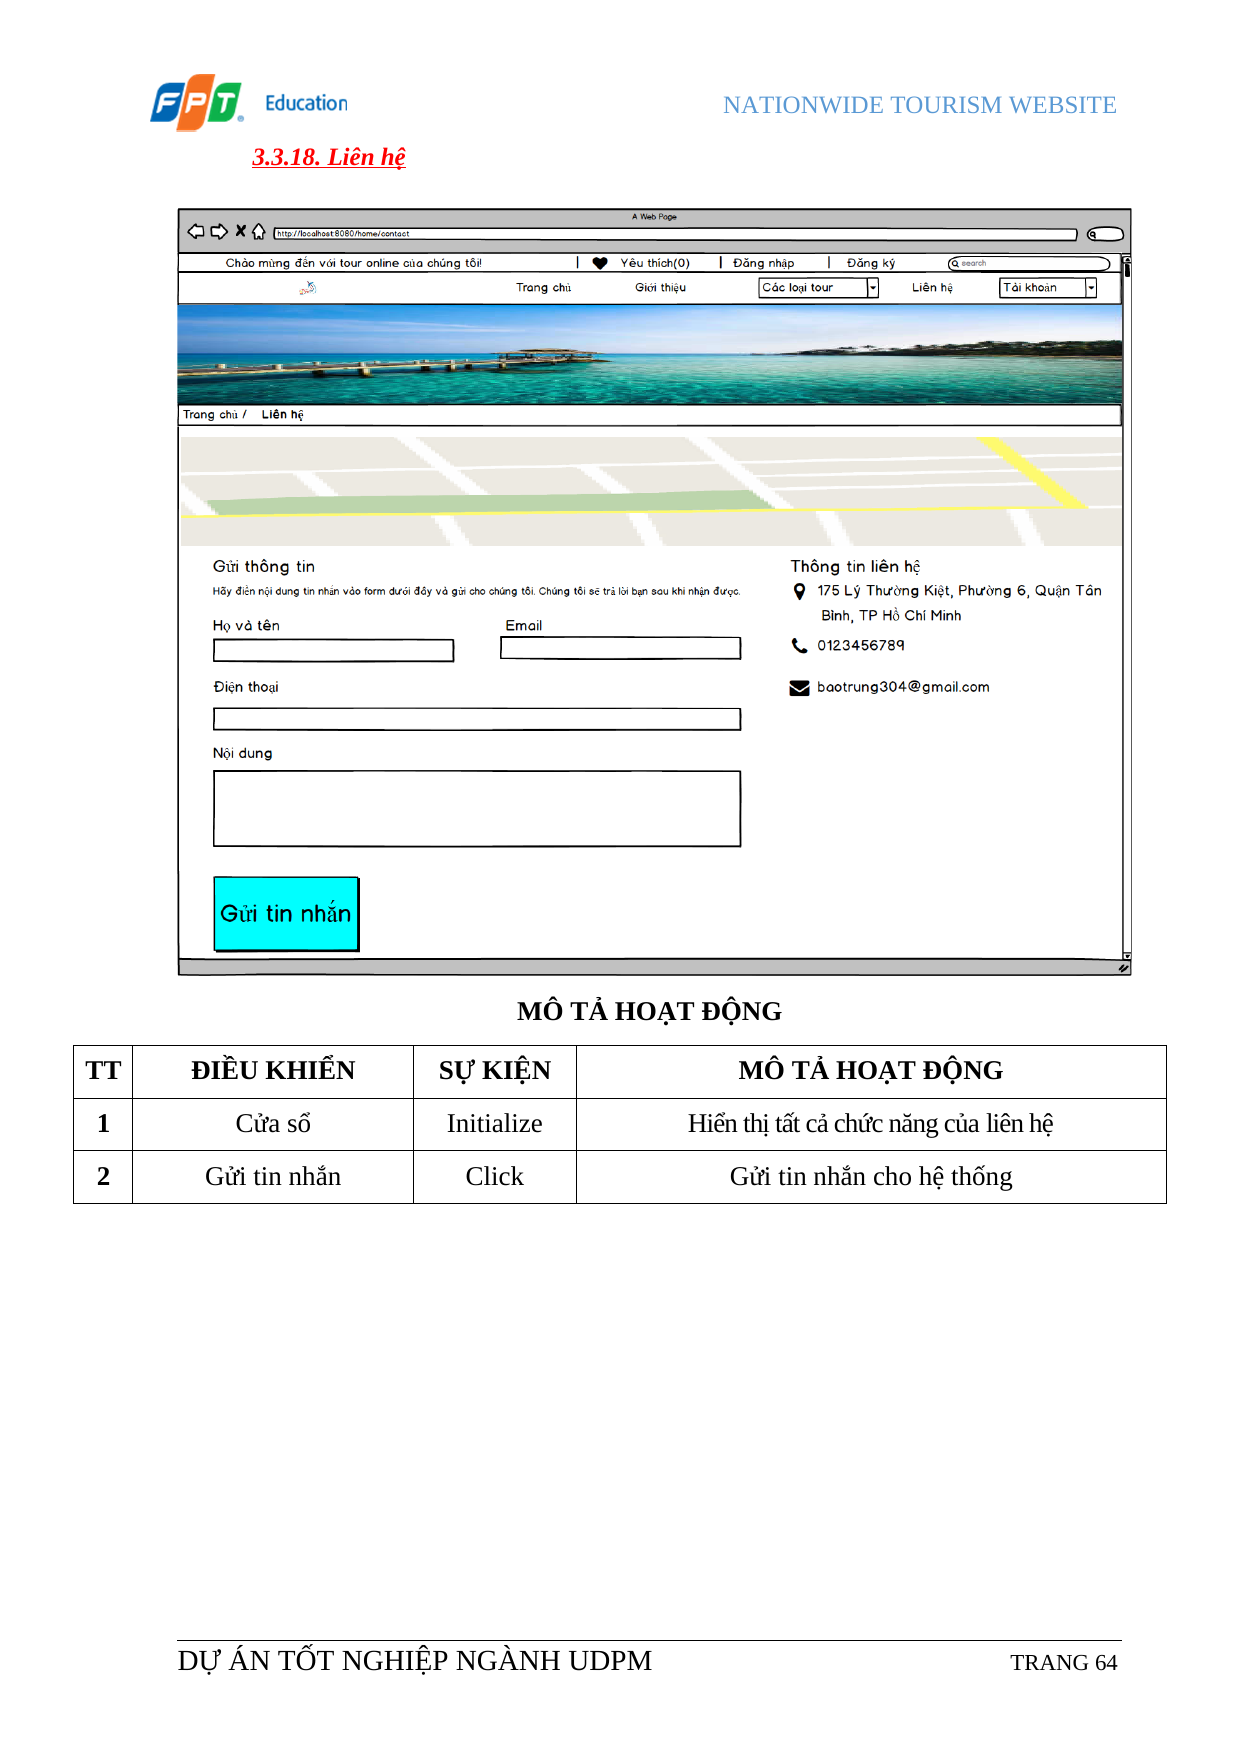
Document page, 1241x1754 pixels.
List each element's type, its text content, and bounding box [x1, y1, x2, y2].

table_cell Initialize [414, 1099, 576, 1150]
table_cell 2 [74, 1151, 132, 1203]
table_cell Hiển thị tất cả chức năng của liên hệ [577, 1099, 1166, 1150]
table_header ĐIỀU KHIỂN [133, 1046, 413, 1097]
table_header MÔ TẢ HOẠT ĐỘNG [577, 1046, 1166, 1097]
table_header SỰ KIỆN [414, 1046, 576, 1097]
table_header TT [74, 1046, 132, 1097]
text MÔ TẢ HOẠT ĐỘNG [177, 994, 1122, 1026]
picture [150, 74, 347, 132]
text 3.3.18. Liên hệ [177, 118, 1122, 171]
picture [177, 208, 1132, 976]
table_cell 1 [74, 1099, 132, 1150]
table_cell Gửi tin nhắn [133, 1151, 413, 1203]
table_cell Click [414, 1151, 576, 1203]
table_cell Cửa sổ [133, 1099, 413, 1150]
table_cell Gửi tin nhắn cho hệ thống [577, 1151, 1166, 1203]
